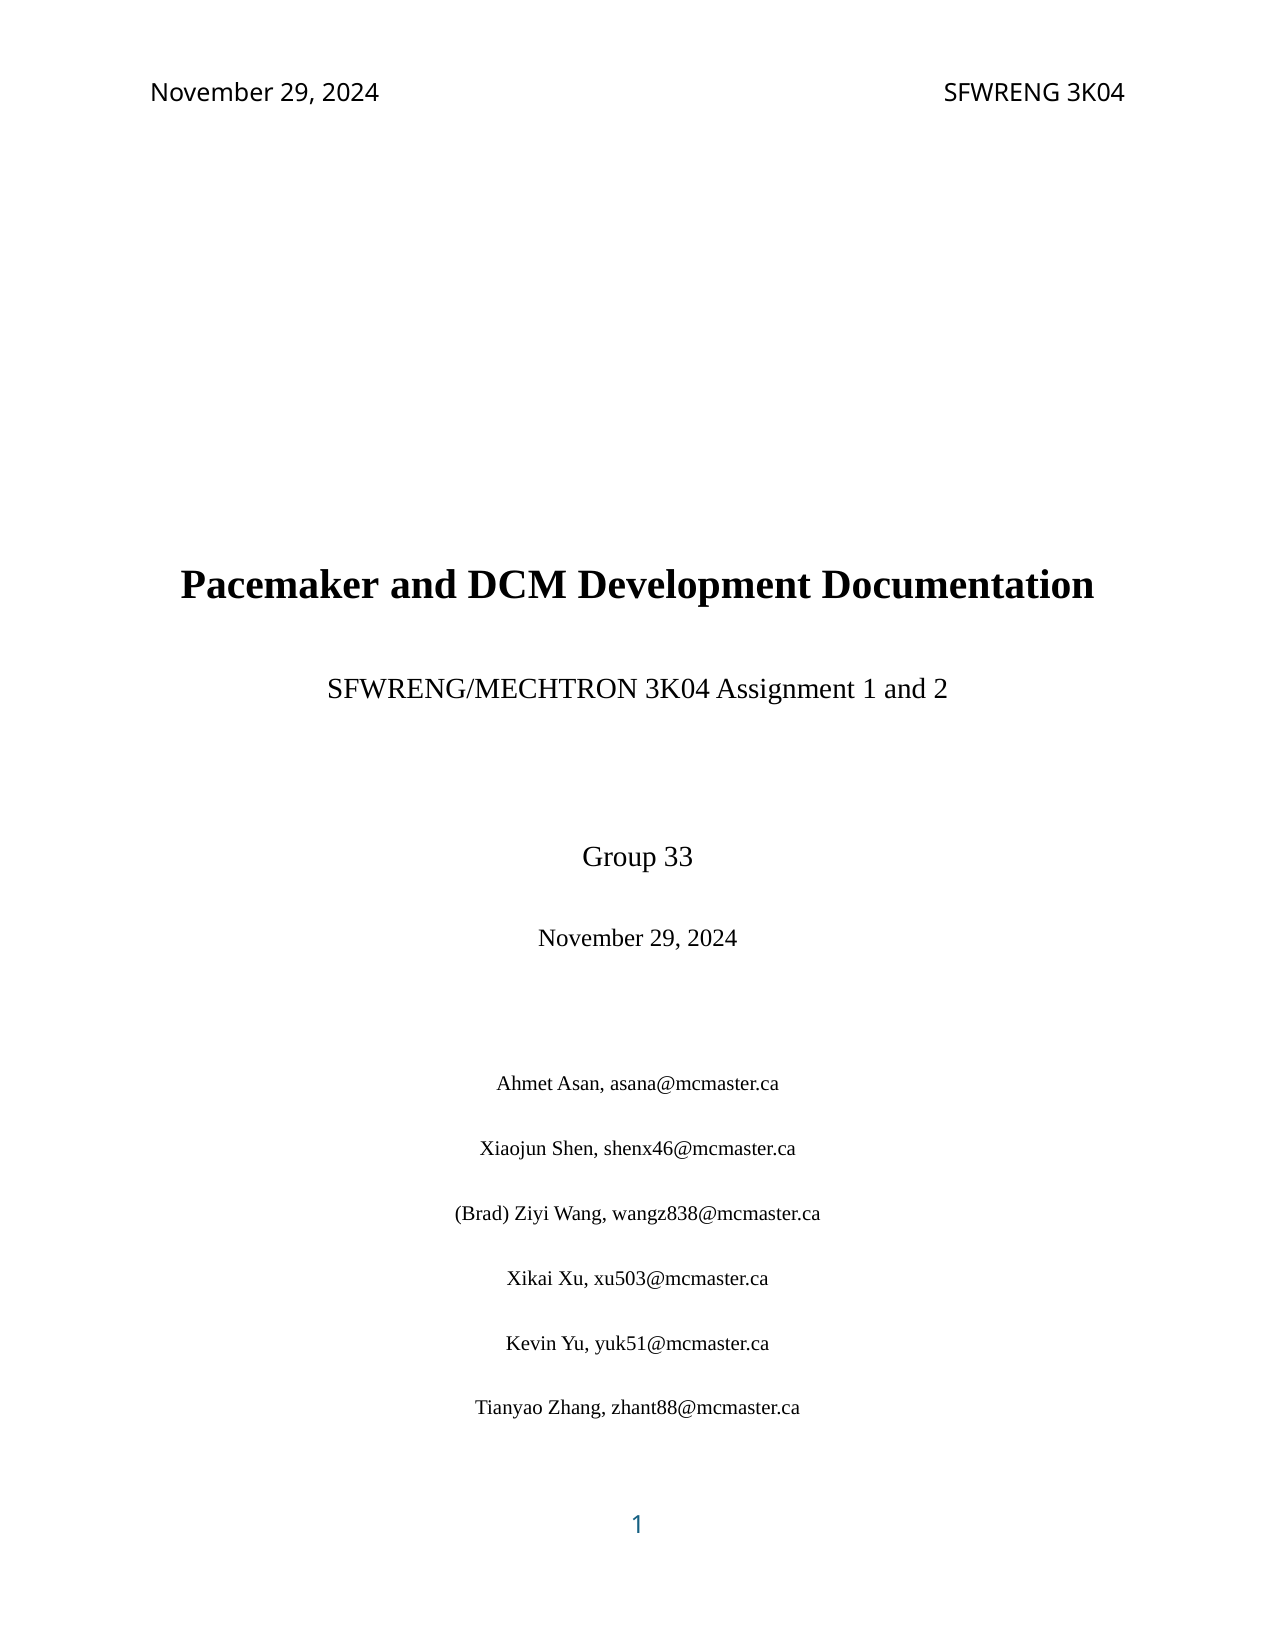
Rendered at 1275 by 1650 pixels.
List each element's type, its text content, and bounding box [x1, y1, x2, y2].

text Pacemaker and DCM Development Documentation [150, 559, 1125, 607]
text Xikai Xu, xu503@mcmaster.ca [150, 1266, 1125, 1290]
text (Brad) Ziyi Wang, wangz838@mcmaster.ca [150, 1201, 1125, 1225]
text Xiaojun Shen, shenx46@mcmaster.ca [150, 1136, 1125, 1160]
text Ahmet Asan, asana@mcmaster.ca [150, 1071, 1125, 1095]
text Tianyao Zhang, zhant88@mcmaster.ca [150, 1395, 1125, 1419]
text November 29, 2024 [150, 923, 1125, 952]
text Group 33 [150, 839, 1125, 873]
text Kevin Yu, yuk51@mcmaster.ca [150, 1330, 1125, 1354]
text SFWRENG/MECHTRON 3K04 Assignment 1 and 2 [150, 672, 1125, 705]
